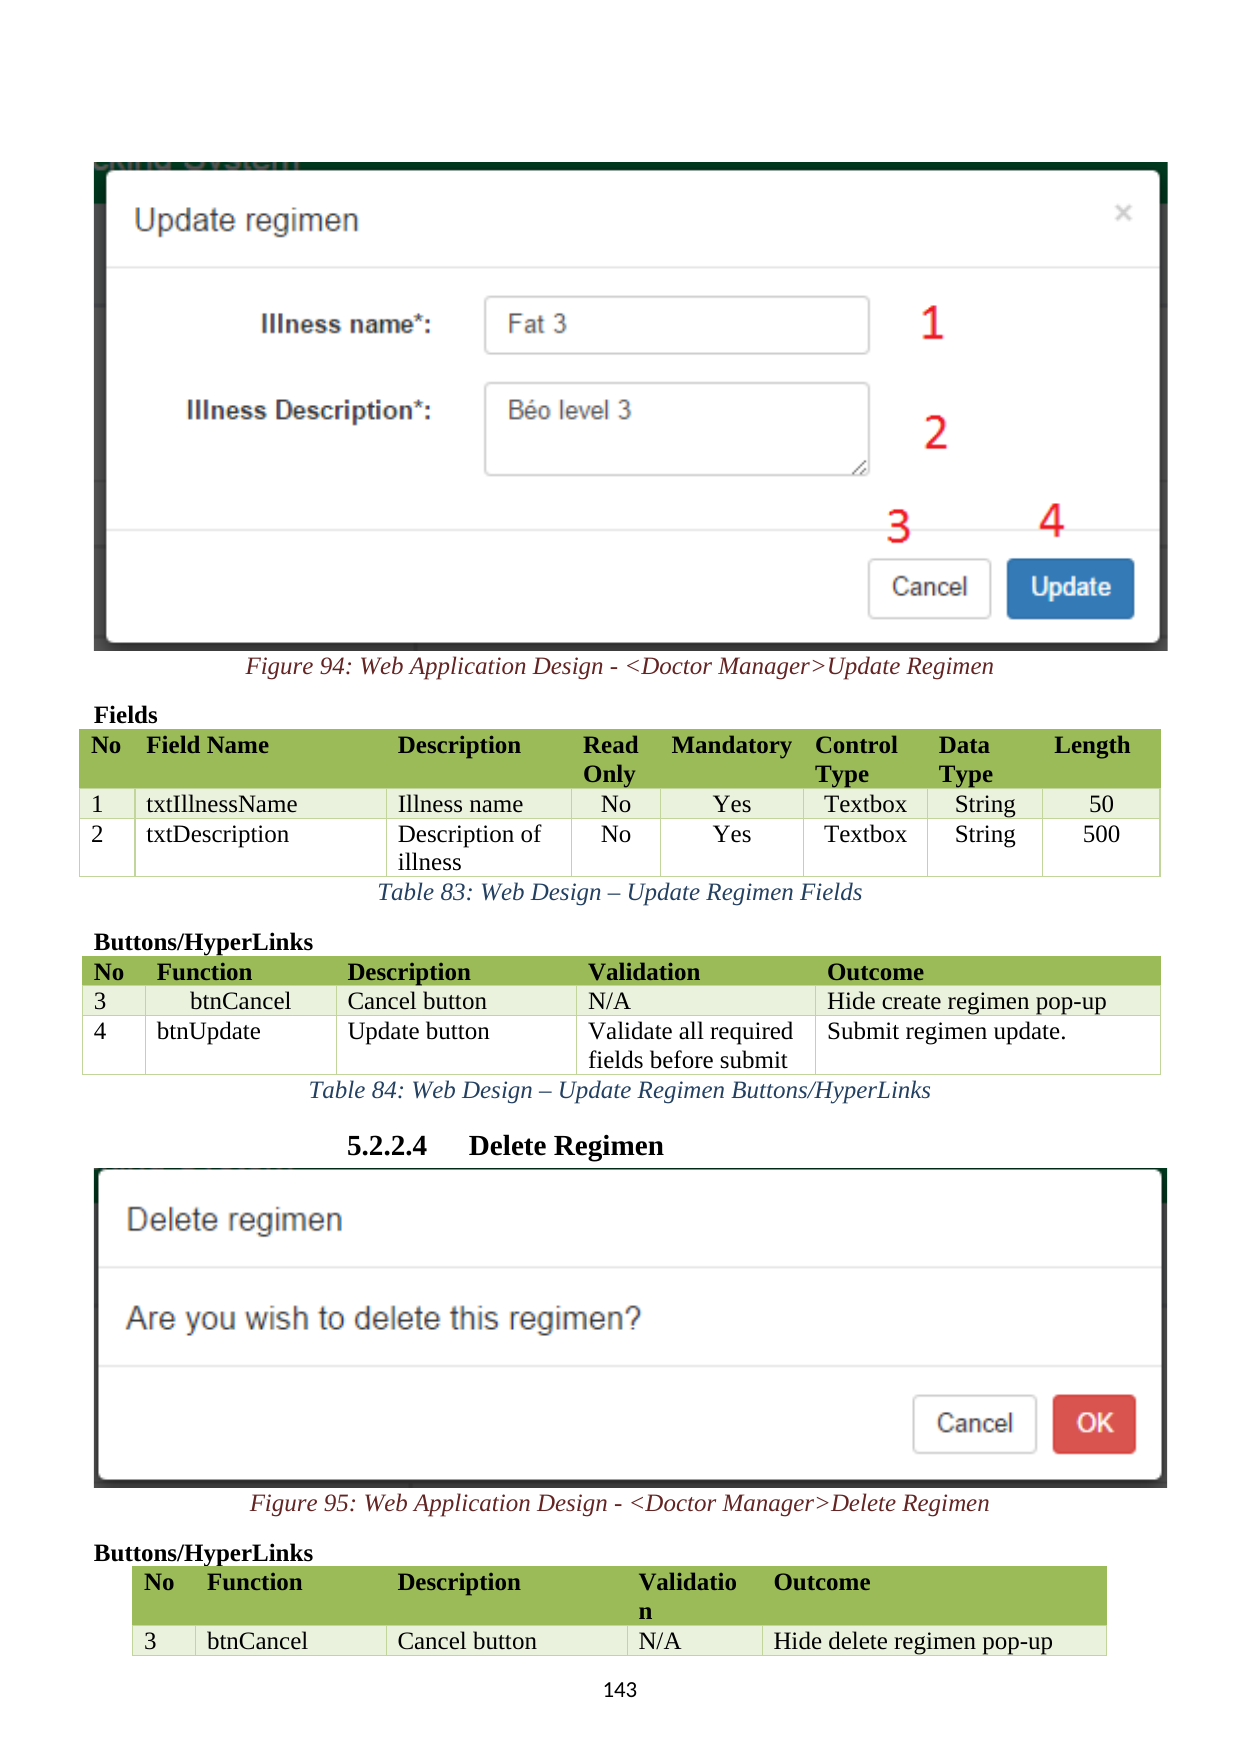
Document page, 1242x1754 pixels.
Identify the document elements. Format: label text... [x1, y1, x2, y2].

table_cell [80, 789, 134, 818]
picture [93, 1168, 1168, 1488]
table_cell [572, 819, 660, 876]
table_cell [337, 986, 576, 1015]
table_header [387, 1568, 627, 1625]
subtitle Delete Regimen [347, 1128, 1146, 1162]
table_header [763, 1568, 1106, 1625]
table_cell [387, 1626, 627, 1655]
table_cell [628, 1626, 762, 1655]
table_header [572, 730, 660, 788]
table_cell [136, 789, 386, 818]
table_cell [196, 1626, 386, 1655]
text Buttons/HyperLinks [94, 1538, 1146, 1566]
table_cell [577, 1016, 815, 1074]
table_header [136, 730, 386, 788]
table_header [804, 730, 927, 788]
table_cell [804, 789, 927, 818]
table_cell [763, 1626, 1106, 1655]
text Figure 94: Web Application Design - <Doctor Manager>Update Regimen [94, 651, 1146, 680]
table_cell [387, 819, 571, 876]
text Table 83: Web Design – Update Regimen Fields [94, 877, 1146, 906]
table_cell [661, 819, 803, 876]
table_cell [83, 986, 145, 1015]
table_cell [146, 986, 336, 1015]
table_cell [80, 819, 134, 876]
picture [93, 162, 1168, 651]
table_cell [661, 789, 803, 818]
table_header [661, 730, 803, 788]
text Table 84: Web Design – Update Regimen Buttons/HyperLinks [94, 1075, 1146, 1103]
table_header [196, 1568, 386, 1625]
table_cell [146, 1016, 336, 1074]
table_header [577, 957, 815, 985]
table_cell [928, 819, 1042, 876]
text Fields [94, 701, 1146, 729]
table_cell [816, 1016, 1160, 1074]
text Buttons/HyperLinks [94, 927, 1146, 956]
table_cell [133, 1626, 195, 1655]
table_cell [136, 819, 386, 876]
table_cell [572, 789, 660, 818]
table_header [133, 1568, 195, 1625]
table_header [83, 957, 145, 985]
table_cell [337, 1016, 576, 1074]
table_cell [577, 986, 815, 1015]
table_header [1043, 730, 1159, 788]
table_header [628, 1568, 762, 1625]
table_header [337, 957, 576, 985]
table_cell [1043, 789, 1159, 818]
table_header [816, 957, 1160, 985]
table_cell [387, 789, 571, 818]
text Figure 95: Web Application Design - <Doctor Manager>Delete Regimen [94, 1488, 1146, 1517]
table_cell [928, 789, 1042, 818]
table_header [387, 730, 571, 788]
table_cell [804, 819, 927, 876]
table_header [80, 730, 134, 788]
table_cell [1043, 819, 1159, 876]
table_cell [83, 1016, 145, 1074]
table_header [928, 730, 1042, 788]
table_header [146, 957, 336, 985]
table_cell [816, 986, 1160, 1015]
